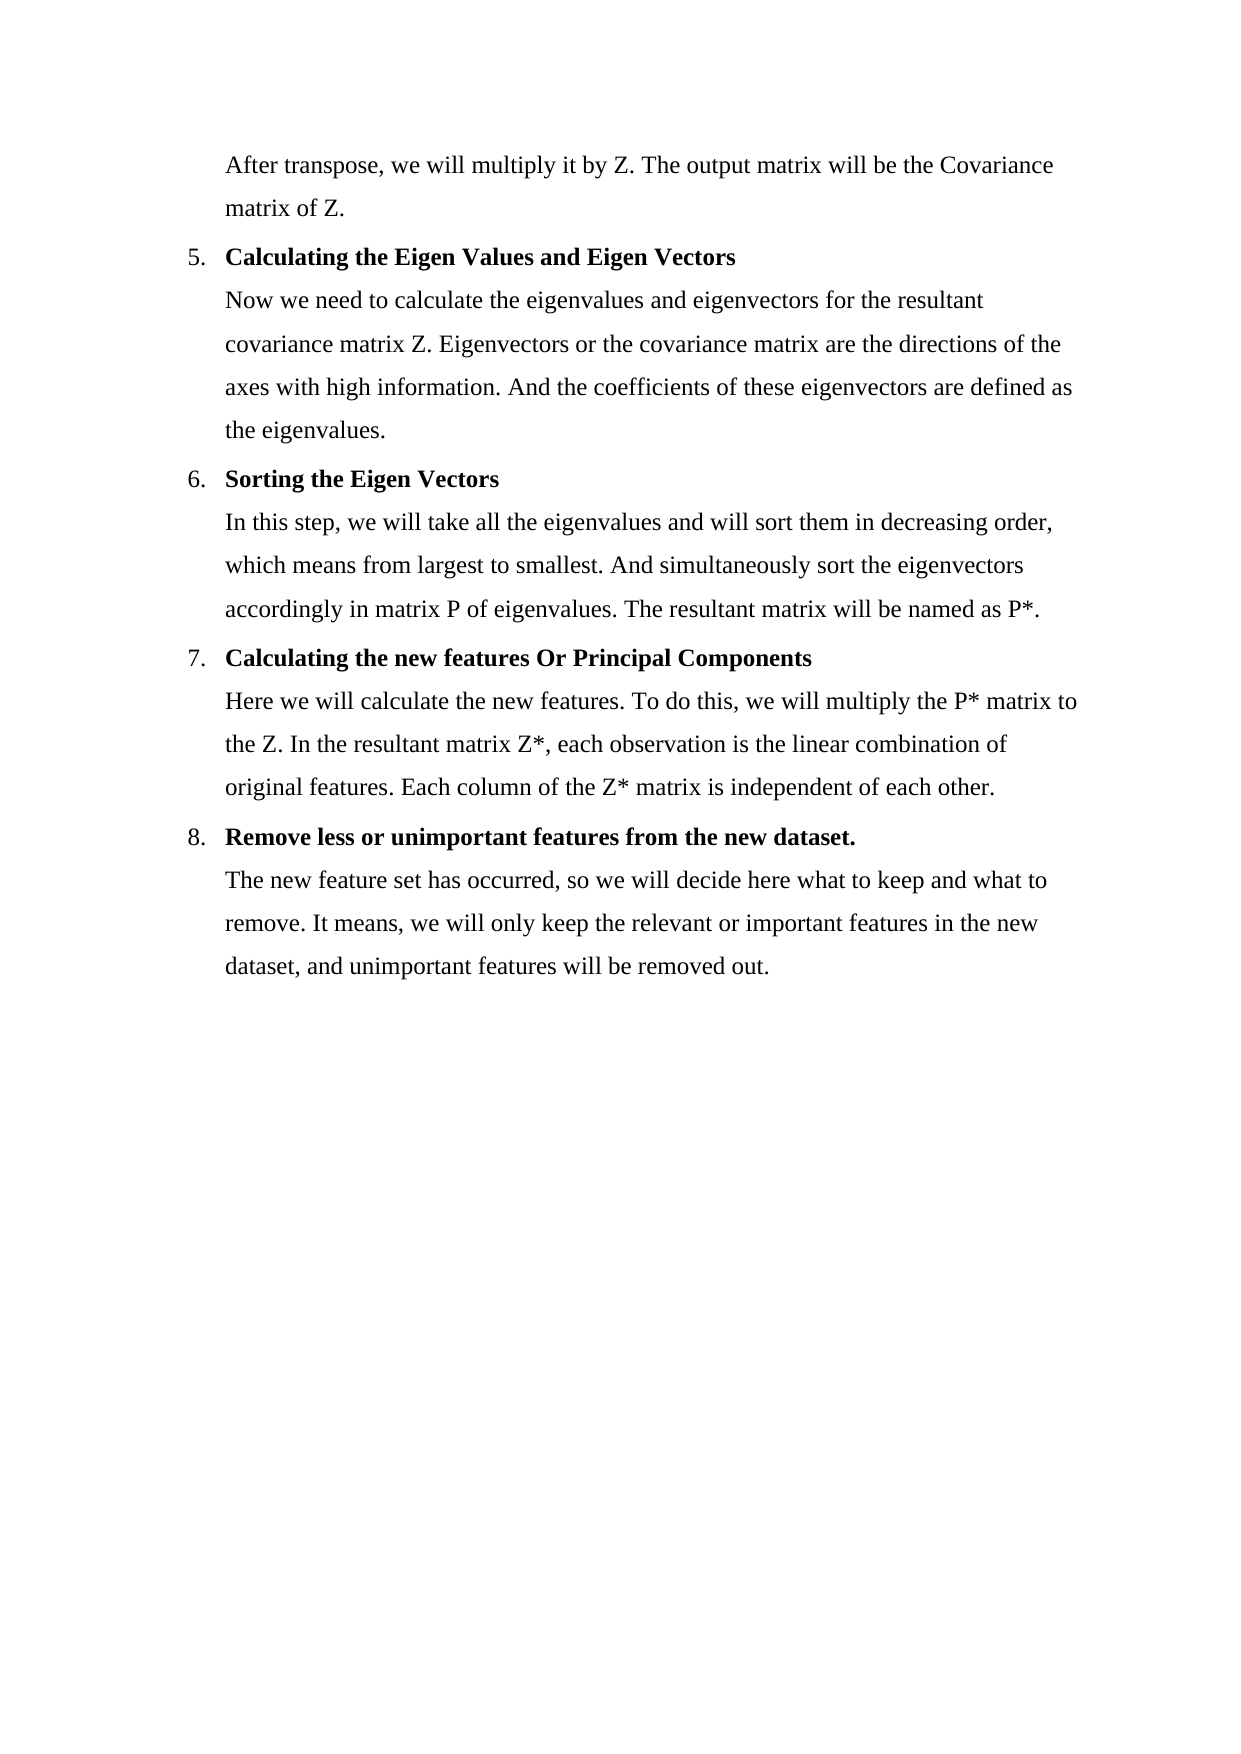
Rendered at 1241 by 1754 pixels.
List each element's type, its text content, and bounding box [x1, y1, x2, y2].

list Remove less or unimportant features from the new dataset. The new feature set has occurred, so we will decide here what to keep and what to remove. It means, we will only keep the relevant or important features in the new dataset, and unimportant features will be removed out. [187, 822, 1090, 980]
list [187, 150, 1090, 222]
list Calculating the new features Or Principal Components Here we will calculate the new features. To do this, we will multiply the P* matrix to the Z. In the resultant matrix Z*, each observation is the linear combination of original features. Each column of the Z* matrix is independent of each other. [187, 643, 1090, 801]
list Calculating the Eigen Values and Eigen Vectors Now we need to calculate the eigenvalues and eigenvectors for the resultant covariance matrix Z. Eigenvectors or the covariance matrix are the directions of the axes with high information. And the coefficients of these eigenvectors are defined as the eigenvalues. [187, 242, 1090, 444]
list Sorting the Eigen Vectors In this step, we will take all the eigenvalues and will sort them in decreasing order, which means from largest to smallest. And simultaneously sort the eigenvectors accordingly in matrix P of eigenvalues. The resultant matrix will be named as P*. [187, 464, 1090, 622]
